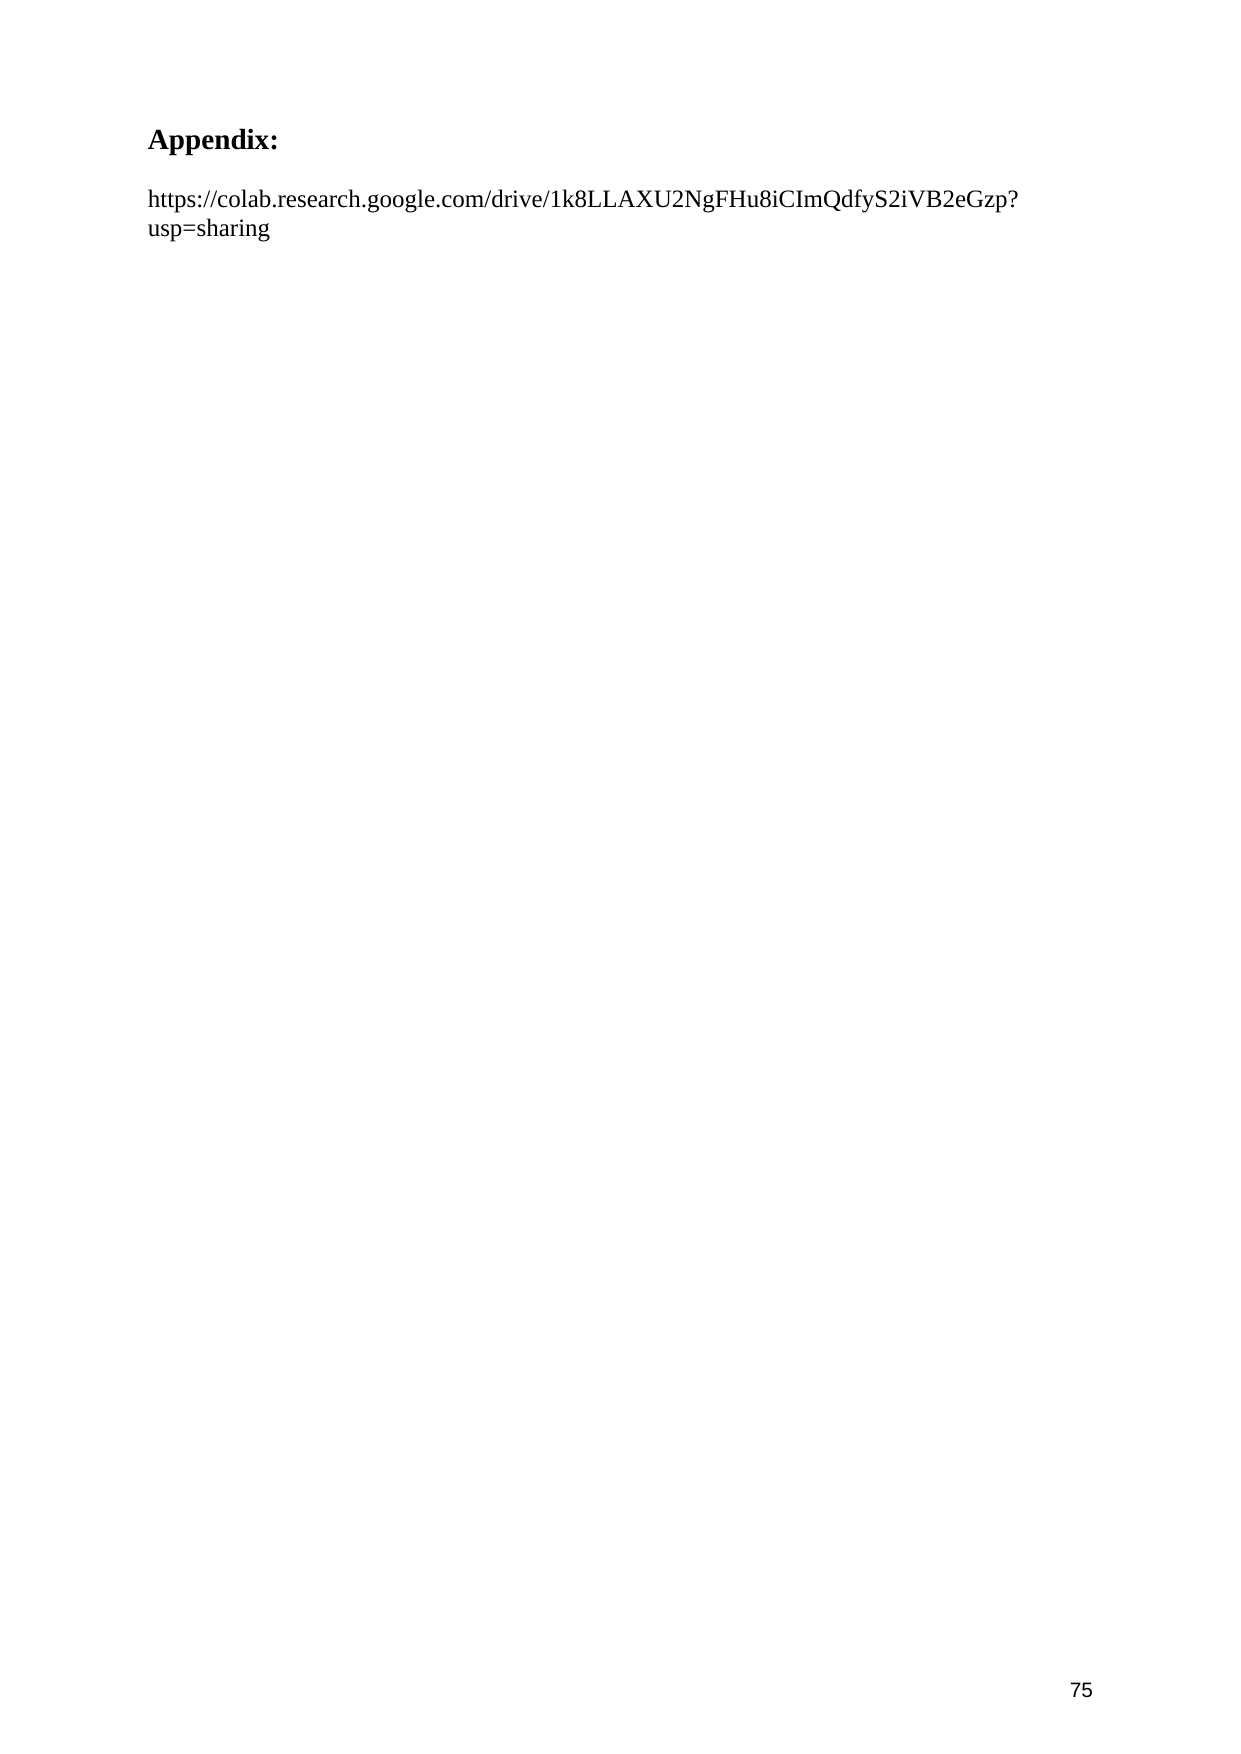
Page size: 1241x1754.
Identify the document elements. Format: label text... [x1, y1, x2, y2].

text https://colab.research.google.com/drive/1k8LLAXU2NgFHu8iCImQdfyS2iVB2eGzp?usp=sharing [148, 184, 1092, 242]
subtitle Appendix: [148, 122, 1092, 156]
